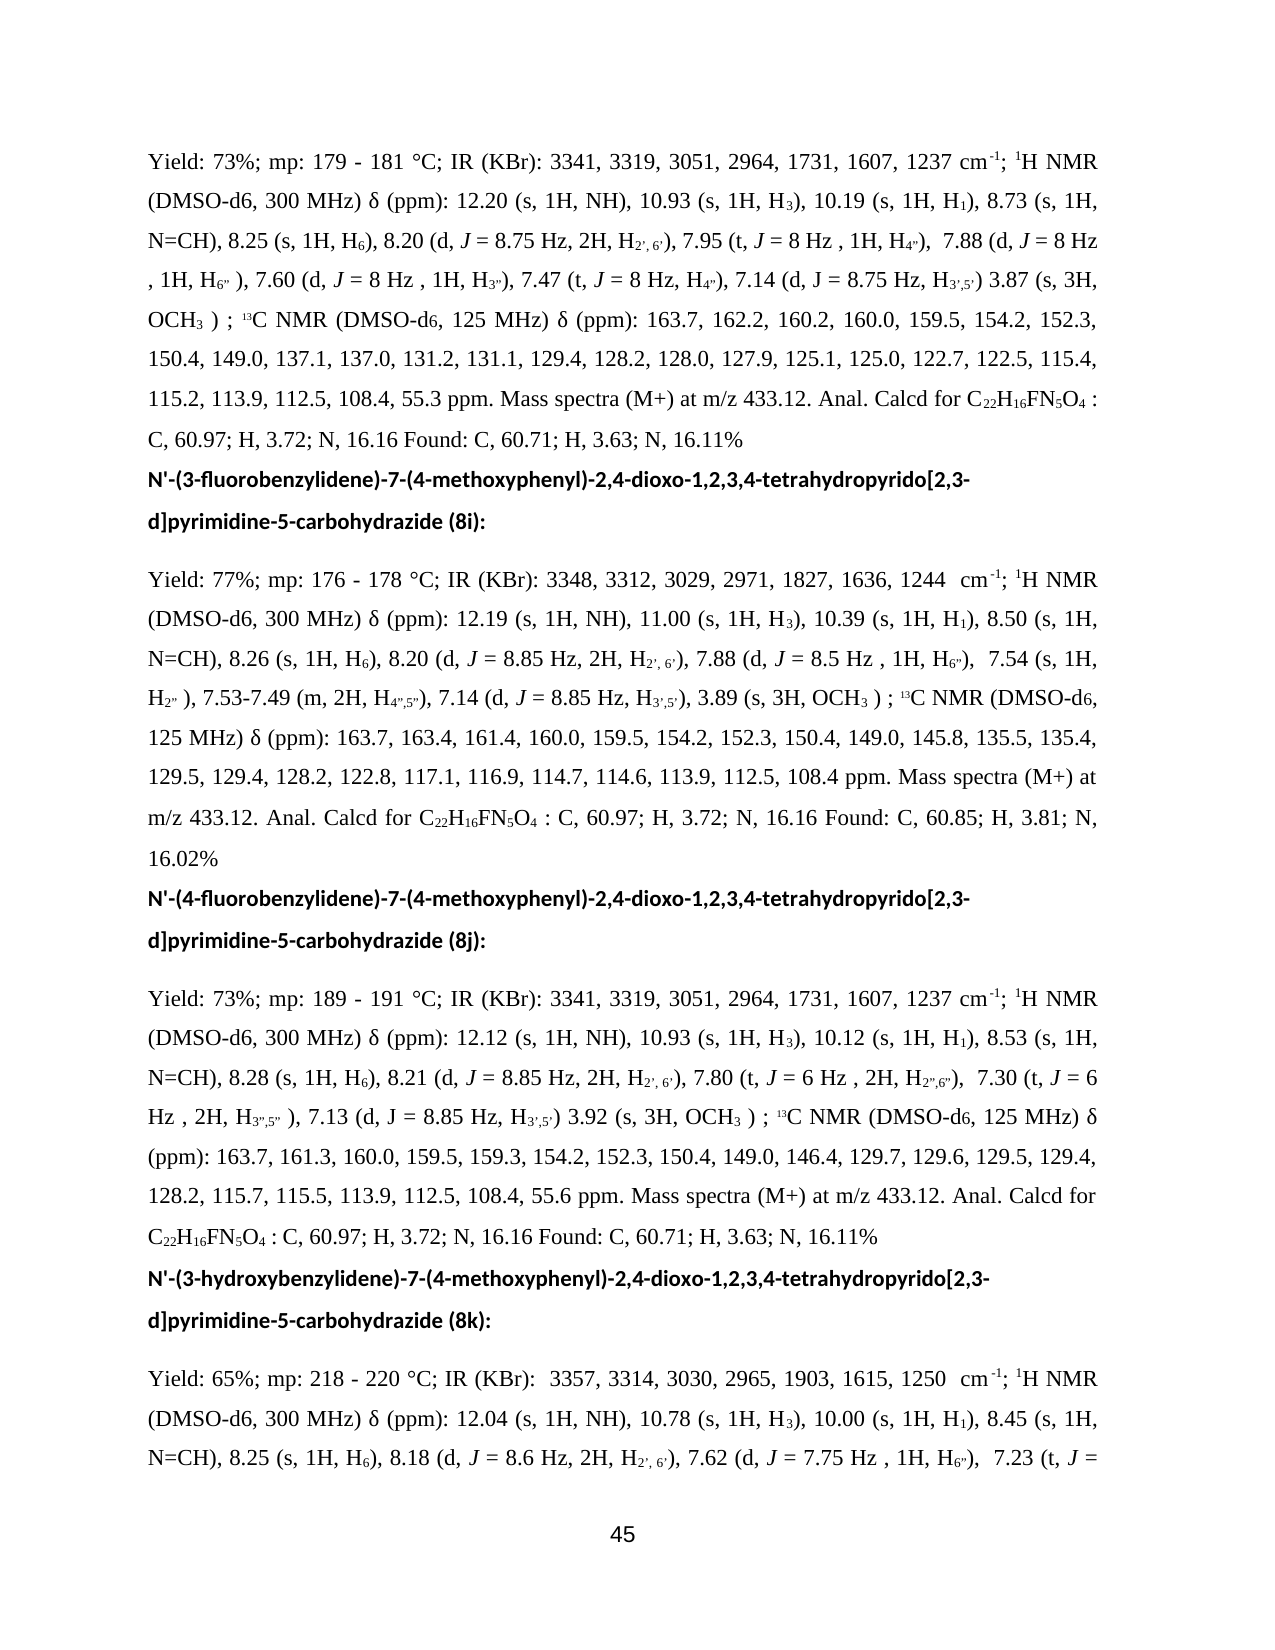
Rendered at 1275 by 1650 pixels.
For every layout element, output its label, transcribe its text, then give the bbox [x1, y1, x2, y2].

text N'-(4-fluorobenzylidene)-7-(4-methoxyphenyl)-2,4-dioxo-1,2,3,4-tetrahydropyrido[2,3-d]pyrimidine-5-carbohydrazide (8j): [148, 884, 1098, 954]
text Yield: 73%; mp: 189 - 191 °C; IR (KBr): 3341, 3319, 3051, 2964, 1731, 1607, 1237 cm-1; 1H NMR (DMSO-d6, 300 MHz) δ (ppm): 12.12 (s, 1H, NH), 10.93 (s, 1H, H3), 10.12 (s, 1H, H1), 8.53 (s, 1H, N=CH), 8.28 (s, 1H, H6), 8.21 (d, J = 8.85 Hz, 2H, H2’, 6’), 7.80 (t, J = 6 Hz , 2H, H2”,6”), 7.30 (t, J = 6 Hz , 2H, H3”,5” ), 7.13 (d, J = 8.85 Hz, H3’,5’) 3.92 (s, 3H, OCH3 ) ; 13C NMR (DMSO-d6, 125 MHz) δ (ppm): 163.7, 161.3, 160.0, 159.5, 159.3, 154.2, 152.3, 150.4, 149.0, 146.4, 129.7, 129.6, 129.5, 129.4, 128.2, 115.7, 115.5, 113.9, 112.5, 108.4, 55.6 ppm. Mass spectra (M+) at m/z 433.12. Anal. Calcd for C22H16FN5O4 : C, 60.97; H, 3.72; N, 16.16 Found: C, 60.71; H, 3.63; N, 16.11% [148, 985, 1098, 1251]
text Yield: 73%; mp: 179 - 181 °C; IR (KBr): 3341, 3319, 3051, 2964, 1731, 1607, 1237 cm-1; 1H NMR (DMSO-d6, 300 MHz) δ (ppm): 12.20 (s, 1H, NH), 10.93 (s, 1H, H3), 10.19 (s, 1H, H1), 8.73 (s, 1H, N=CH), 8.25 (s, 1H, H6), 8.20 (d, J = 8.75 Hz, 2H, H2’, 6’), 7.95 (t, J = 8 Hz , 1H, H4”), 7.88 (d, J = 8 Hz , 1H, H6” ), 7.60 (d, J = 8 Hz , 1H, H3”), 7.47 (t, J = 8 Hz, H4”), 7.14 (d, J = 8.75 Hz, H3’,5’) 3.87 (s, 3H, OCH3 ) ; 13C NMR (DMSO-d6, 125 MHz) δ (ppm): 163.7, 162.2, 160.2, 160.0, 159.5, 154.2, 152.3, 150.4, 149.0, 137.1, 137.0, 131.2, 131.1, 129.4, 128.2, 128.0, 127.9, 125.1, 125.0, 122.7, 122.5, 115.4, 115.2, 113.9, 112.5, 108.4, 55.3 ppm. Mass spectra (M+) at m/z 433.12. Anal. Calcd for C22H16FN5O4 : C, 60.97; H, 3.72; N, 16.16 Found: C, 60.71; H, 3.63; N, 16.11% [148, 148, 1098, 452]
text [148, 1365, 1098, 1470]
text Yield: 77%; mp: 176 - 178 °C; IR (KBr): 3348, 3312, 3029, 2971, 1827, 1636, 1244 cm-1; 1H NMR (DMSO-d6, 300 MHz) δ (ppm): 12.19 (s, 1H, NH), 11.00 (s, 1H, H3), 10.39 (s, 1H, H1), 8.50 (s, 1H, N=CH), 8.26 (s, 1H, H6), 8.20 (d, J = 8.85 Hz, 2H, H2’, 6’), 7.88 (d, J = 8.5 Hz , 1H, H6”), 7.54 (s, 1H, H2” ), 7.53-7.49 (m, 2H, H4”,5”), 7.14 (d, J = 8.85 Hz, H3’,5’), 3.89 (s, 3H, OCH3 ) ; 13C NMR (DMSO-d6, 125 MHz) δ (ppm): 163.7, 163.4, 161.4, 160.0, 159.5, 154.2, 152.3, 150.4, 149.0, 145.8, 135.5, 135.4, 129.5, 129.4, 128.2, 122.8, 117.1, 116.9, 114.7, 114.6, 113.9, 112.5, 108.4 ppm. Mass spectra (M+) at m/z 433.12. Anal. Calcd for C22H16FN5O4 : C, 60.97; H, 3.72; N, 16.16 Found: C, 60.85; H, 3.81; N, 16.02% [148, 566, 1098, 871]
text N'-(3-fluorobenzylidene)-7-(4-methoxyphenyl)-2,4-dioxo-1,2,3,4-tetrahydropyrido[2,3-d]pyrimidine-5-carbohydrazide (8i): [148, 465, 1098, 535]
text N'-(3-hydroxybenzylidene)-7-(4-methoxyphenyl)-2,4-dioxo-1,2,3,4-tetrahydropyrido[2,3-d]pyrimidine-5-carbohydrazide (8k): [148, 1264, 1098, 1334]
